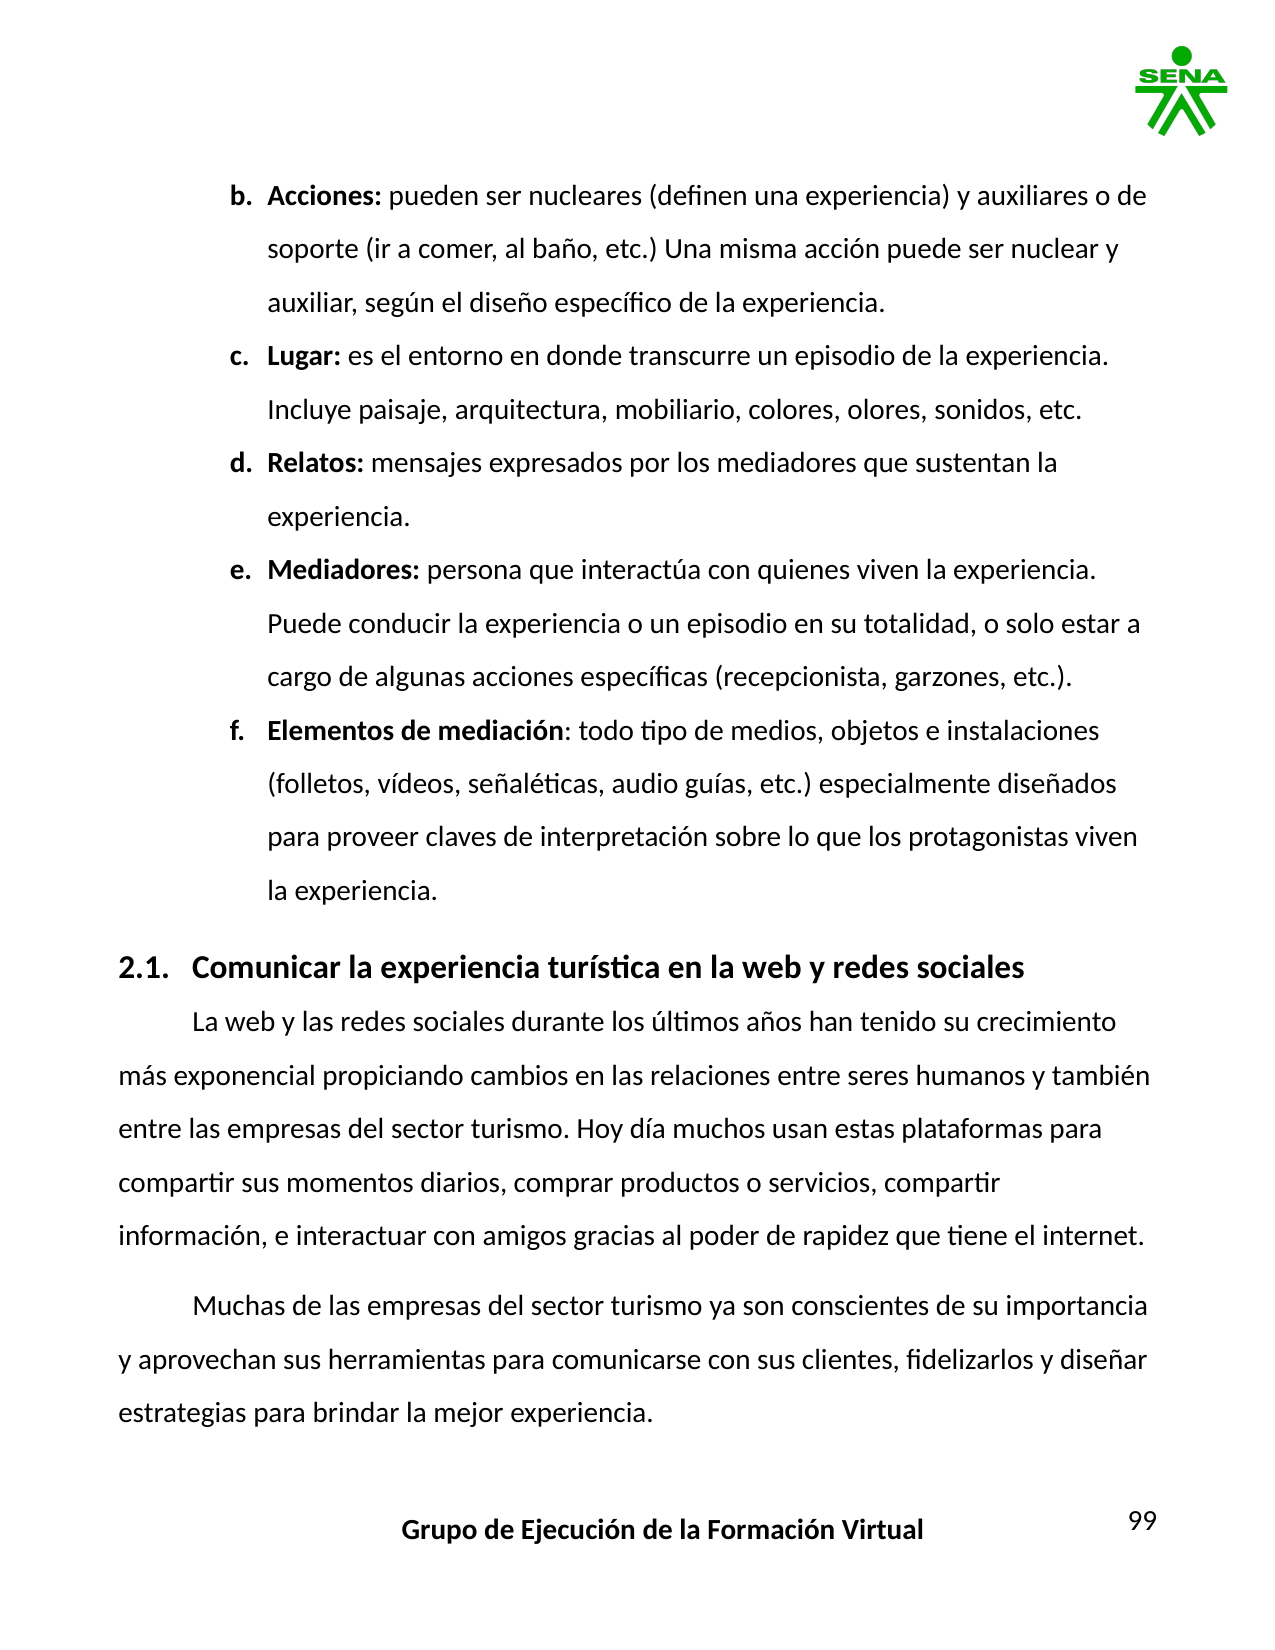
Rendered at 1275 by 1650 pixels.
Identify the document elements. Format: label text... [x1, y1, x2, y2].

list Relatos: mensajes expresados por los mediadores que sustentan la experiencia. [229, 444, 1157, 533]
text Muchas de las empresas del sector turismo ya son conscientes de su importancia y aprovechan sus herramientas para comunicarse con sus clientes, fidelizarlos y diseñar estrategias para brindar la mejor experiencia. [118, 1287, 1157, 1430]
list Acciones: pueden ser nucleares (definen una experiencia) y auxiliares o de soporte (ir a comer, al baño, etc.) Una misma acción puede ser nuclear y auxiliar, según el diseño específico de la experiencia. [229, 177, 1157, 320]
picture [1135, 46, 1228, 136]
list Elementos de mediación: todo tipo de medios, objetos e instalaciones (folletos, vídeos, señaléticas, audio guías, etc.) especialmente diseñados para proveer claves de interpretación sobre lo que los protagonistas viven la experiencia. [229, 712, 1157, 907]
list Lugar: es el entorno en donde transcurre un episodio de la experiencia. Incluye paisaje, arquitectura, mobiliario, colores, olores, sonidos, etc. [229, 337, 1157, 427]
text La web y las redes sociales durante los últimos años han tenido su crecimiento más exponencial propiciando cambios en las relaciones entre seres humanos y también entre las empresas del sector turismo. Hoy día muchos usan estas plataformas para compartir sus momentos diarios, comprar productos o servicios, compartir información, e interactuar con amigos gracias al poder de rapidez que tiene el internet. [118, 1003, 1157, 1253]
list Mediadores: persona que interactúa con quienes viven la experiencia. Puede conducir la experiencia o un episodio en su totalidad, o solo estar a cargo de algunas acciones específicas (recepcionista, garzones, etc.). [229, 551, 1157, 694]
subtitle Comunicar la experiencia turística en la web y redes sociales [118, 946, 1157, 987]
